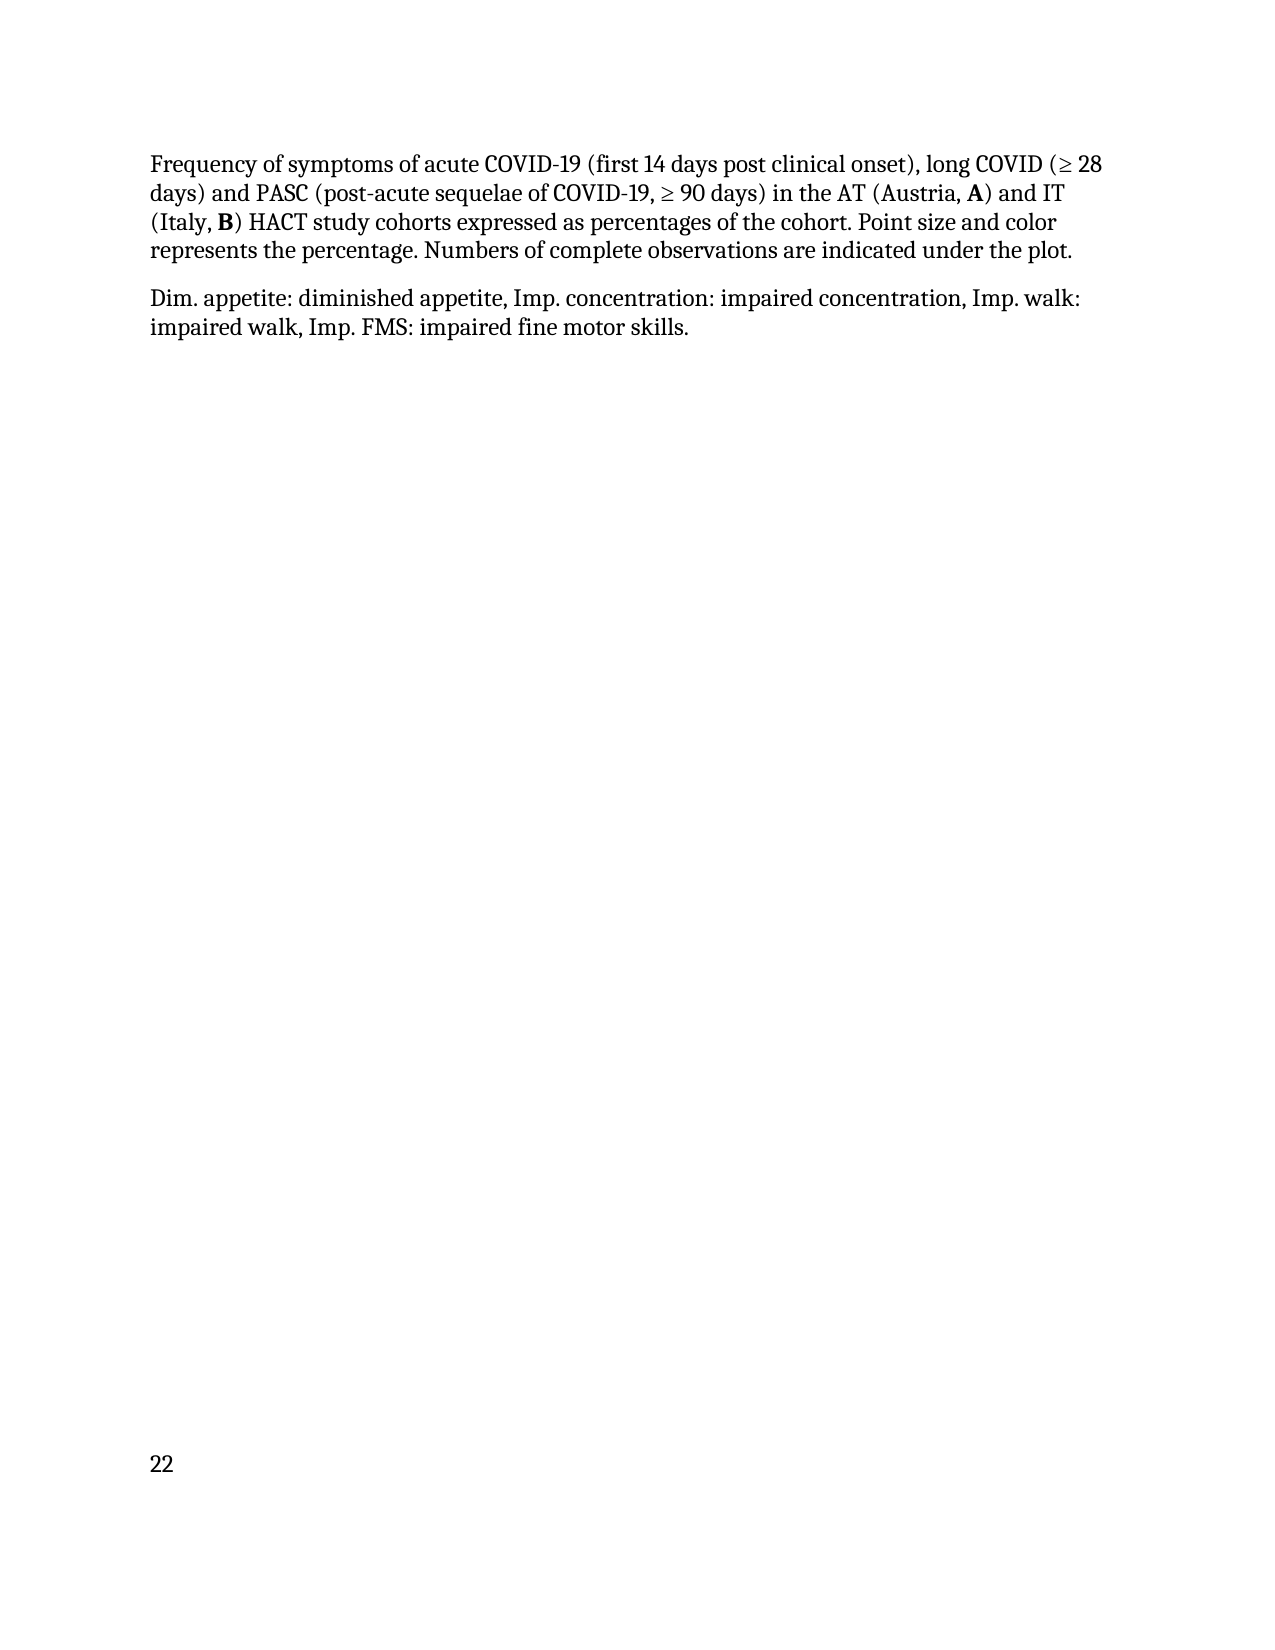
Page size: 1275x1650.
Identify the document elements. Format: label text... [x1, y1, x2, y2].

text Dim. appetite: diminished appetite, Imp. concentration: impaired concentration, Imp. walk: impaired walk, Imp. FMS: impaired fine motor skills. [150, 284, 1125, 341]
text Frequency of symptoms of acute COVID-19 (first 14 days post clinical onset), long COVID ( 28 days) and PASC (post-acute sequelae of COVID-19, 90 days) in the AT (Austria, A) and IT (Italy, B) HACT study cohorts expressed as percentages of the cohort. Point size and color represents the percentage. Numbers of complete observations are indicated under the plot. [150, 150, 1125, 265]
